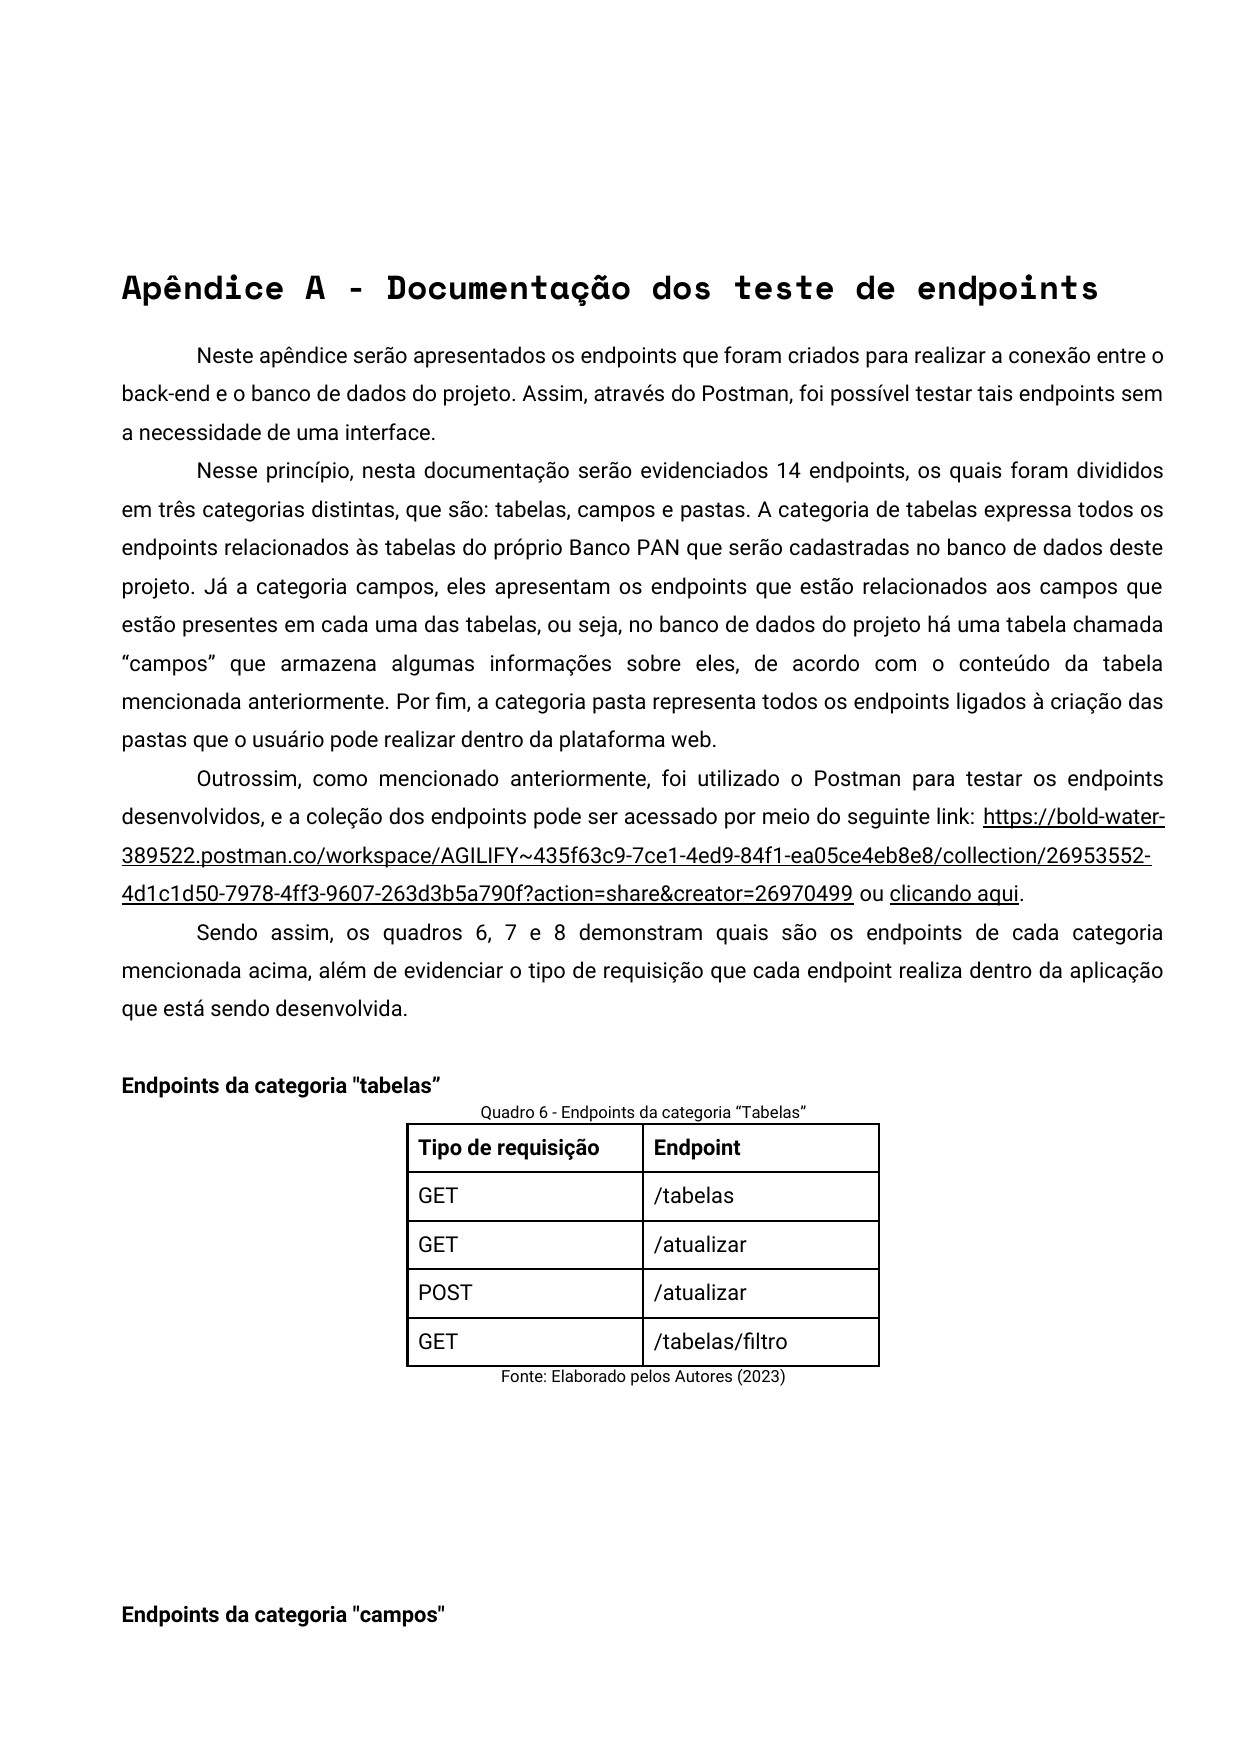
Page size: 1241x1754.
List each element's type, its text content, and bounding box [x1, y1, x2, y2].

subtitle Apêndice A - Documentação dos teste de endpoints [121, 262, 1165, 312]
text Nesse princípio, nesta documentação serão evidenciados 14 endpoints, os quais foram divididos em três categorias distintas, que são: tabelas, campos e pastas. A categoria de tabelas expressa todos os endpoints relacionados às tabelas do próprio Banco PAN que serão cadastradas no banco de dados deste projeto. Já a categoria campos, eles apresentam os endpoints que estão relacionados aos campos que estão presentes em cada uma das tabelas, ou seja, no banco de dados do projeto há uma tabela chamada “campos” que armazena algumas informações sobre eles, de acordo com o conteúdo da tabela mencionada anteriormente. Por fim, a categoria pasta representa todos os endpoints ligados à criação das pastas que o usuário pode realizar dentro da plataforma web. [121, 458, 1165, 753]
table_cell POST [409, 1270, 642, 1317]
table_header Tipo de requisição [409, 1125, 642, 1171]
text Quadro 6 - Endpoints da categoria “Tabelas” [121, 1103, 1165, 1122]
text Endpoints da categoria "tabelas” [121, 1073, 1165, 1099]
table_header Endpoint [644, 1125, 878, 1171]
table_cell GET [409, 1173, 642, 1219]
text Outrossim, como mencionado anteriormente, foi utilizado o Postman para testar os endpoints desenvolvidos, e a coleção dos endpoints pode ser acessado por meio do seguinte link: https://bold-water-389522.postman.co/workspace/AGILIFY~435f63c9-7ce1-4ed9-84f1-ea05ce4eb8e8/collection/26953552-4d1c1d50-7978-4ff3-9607-263d3b5a790f?action=share&creator=26970499 ou clicando aqui. [121, 766, 1165, 907]
table_cell /atualizar [644, 1222, 878, 1268]
text Fonte: Elaborado pelos Autores (2023) [121, 1367, 1165, 1387]
table_cell GET [409, 1319, 642, 1365]
text Endpoints da categoria "campos" [121, 1602, 1165, 1628]
table_cell /tabelas/filtro [644, 1319, 878, 1365]
text Neste apêndice serão apresentados os endpoints que foram criados para realizar a conexão entre o back-end e o banco de dados do projeto. Assim, através do Postman, foi possível testar tais endpoints sem a necessidade de uma interface. [121, 343, 1165, 446]
text Sendo assim, os quadros 6, 7 e 8 demonstram quais são os endpoints de cada categoria mencionada acima, além de evidenciar o tipo de requisição que cada endpoint realiza dentro da aplicação que está sendo desenvolvida. [121, 920, 1165, 1022]
table_cell /tabelas [644, 1173, 878, 1219]
table_cell GET [409, 1222, 642, 1268]
table_cell /atualizar [644, 1270, 878, 1317]
